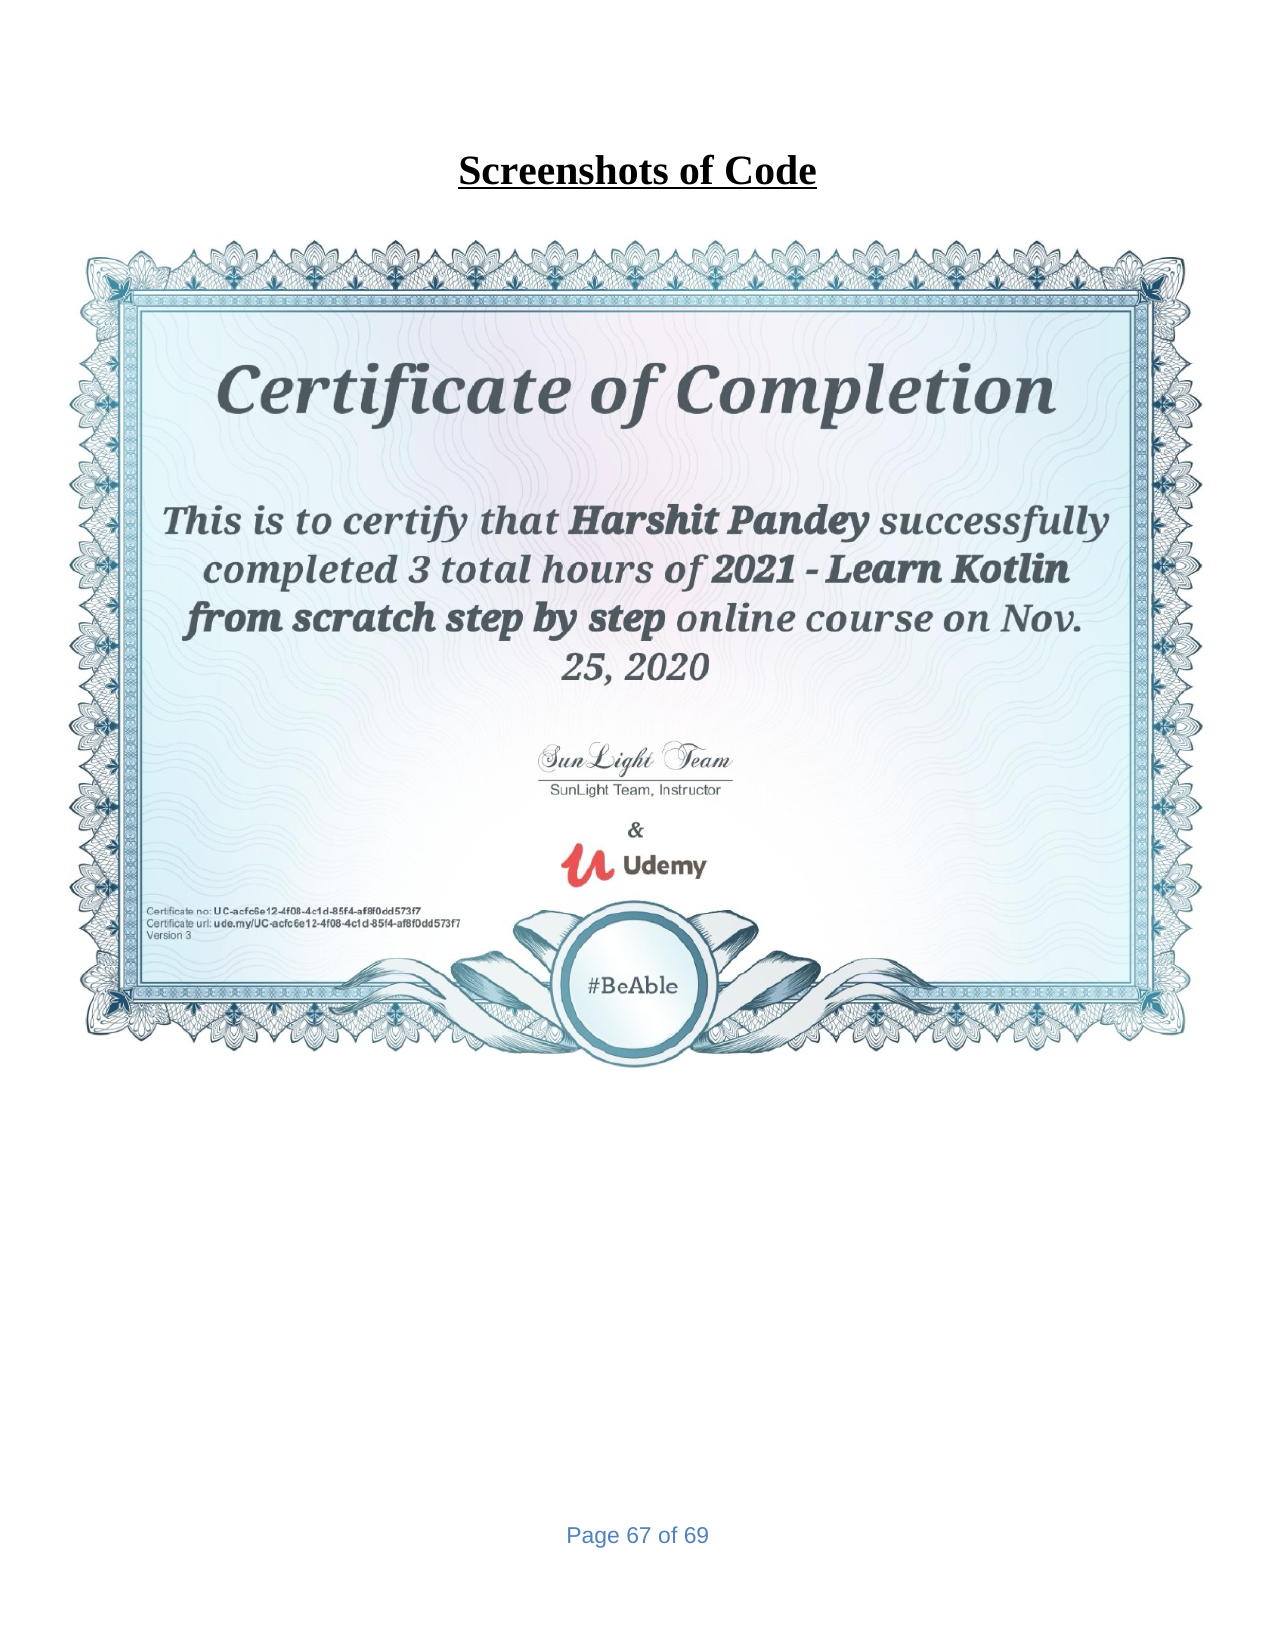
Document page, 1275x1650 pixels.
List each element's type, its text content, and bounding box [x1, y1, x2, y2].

picture [36, 201, 1234, 1092]
text Screenshots of Code [139, 146, 1135, 194]
